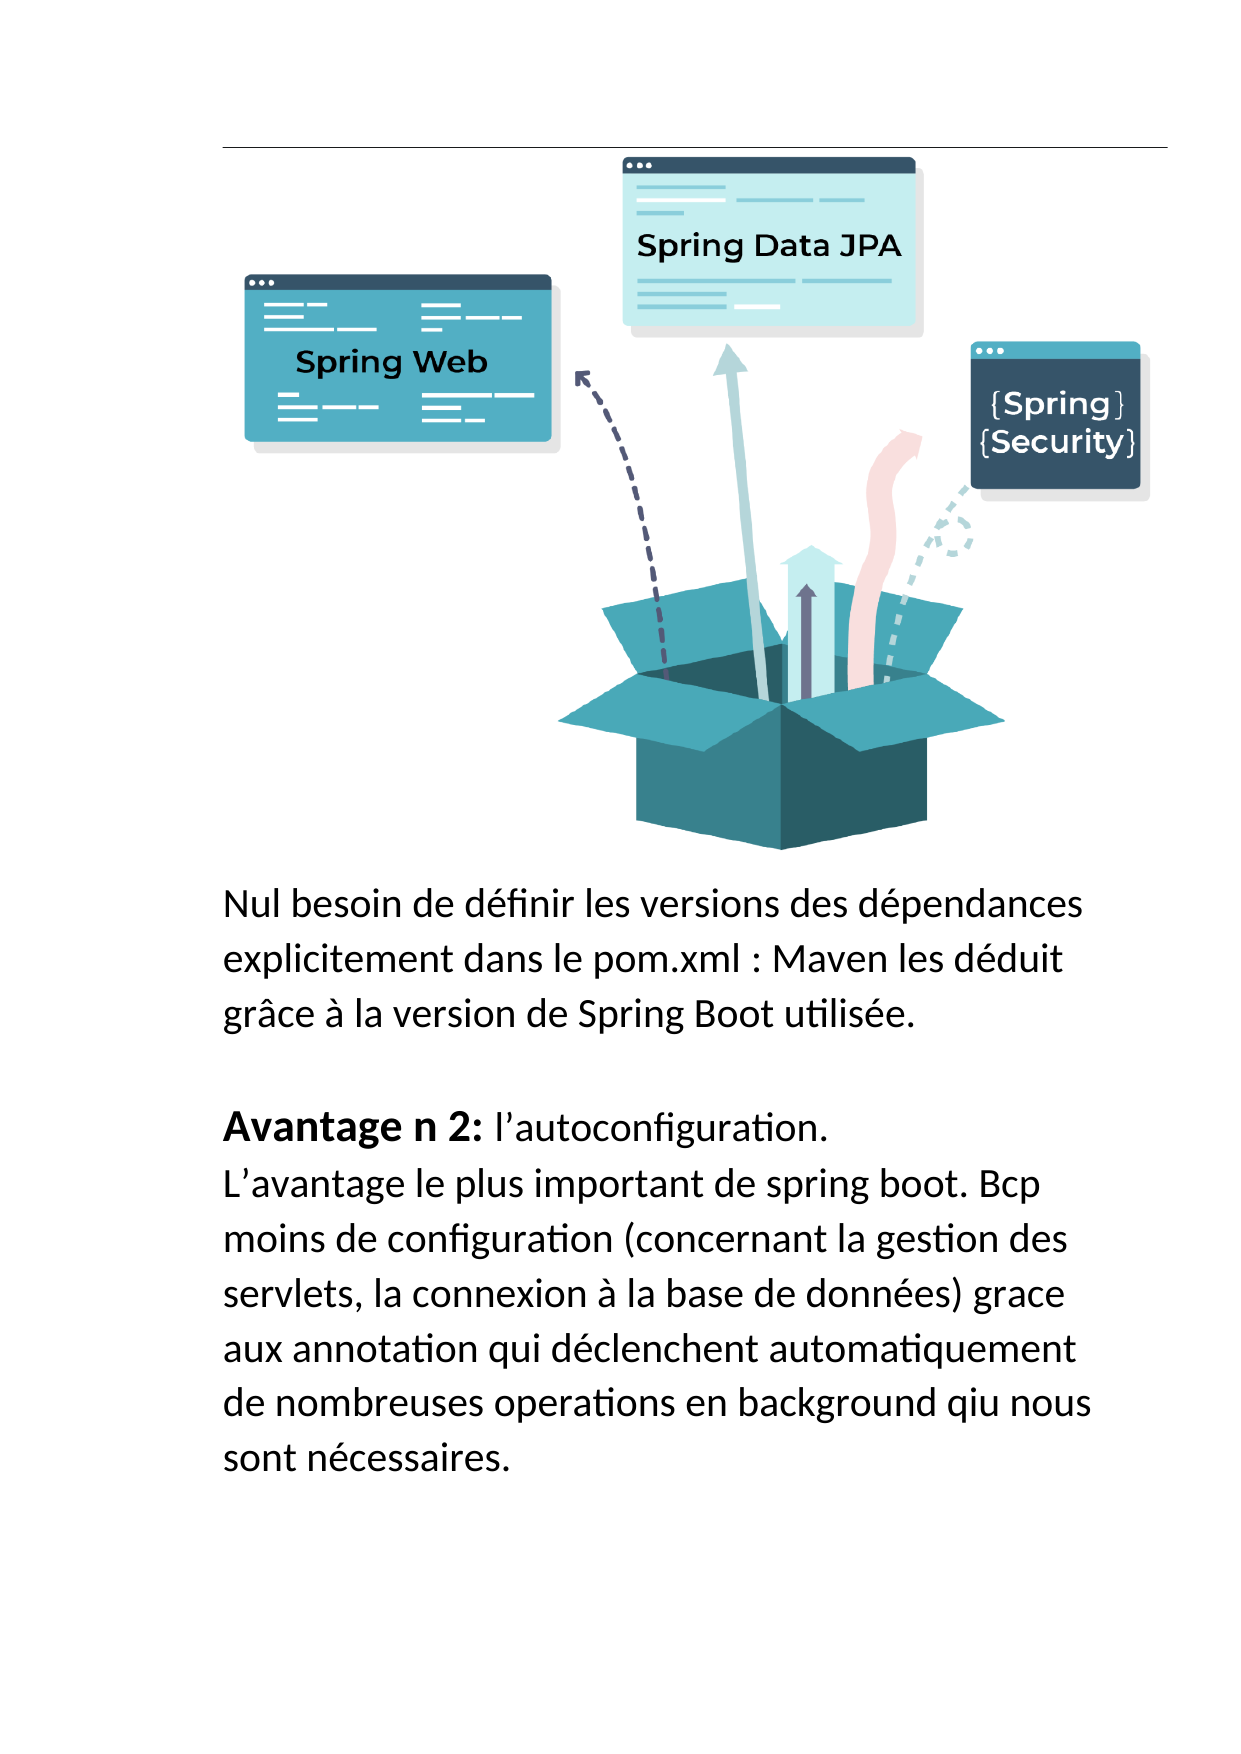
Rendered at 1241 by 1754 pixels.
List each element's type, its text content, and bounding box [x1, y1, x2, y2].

list L’avantage le plus important de spring boot. Bcp moins de configuration (concernant la gestion des servlets, la connexion à la base de données) grace aux annotation qui déclenchent automatiquement de nombreuses operations en background qiu nous sont nécessaires. [223, 1157, 1093, 1482]
picture [222, 147, 1168, 875]
list Nul besoin de définir les versions des dépendances explicitement dans le pom.xml : Maven les déduit grâce à la version de Spring Boot utilisée. [223, 877, 1093, 1038]
list Avantage n 2: l’autoconfiguration. [223, 1097, 1093, 1152]
